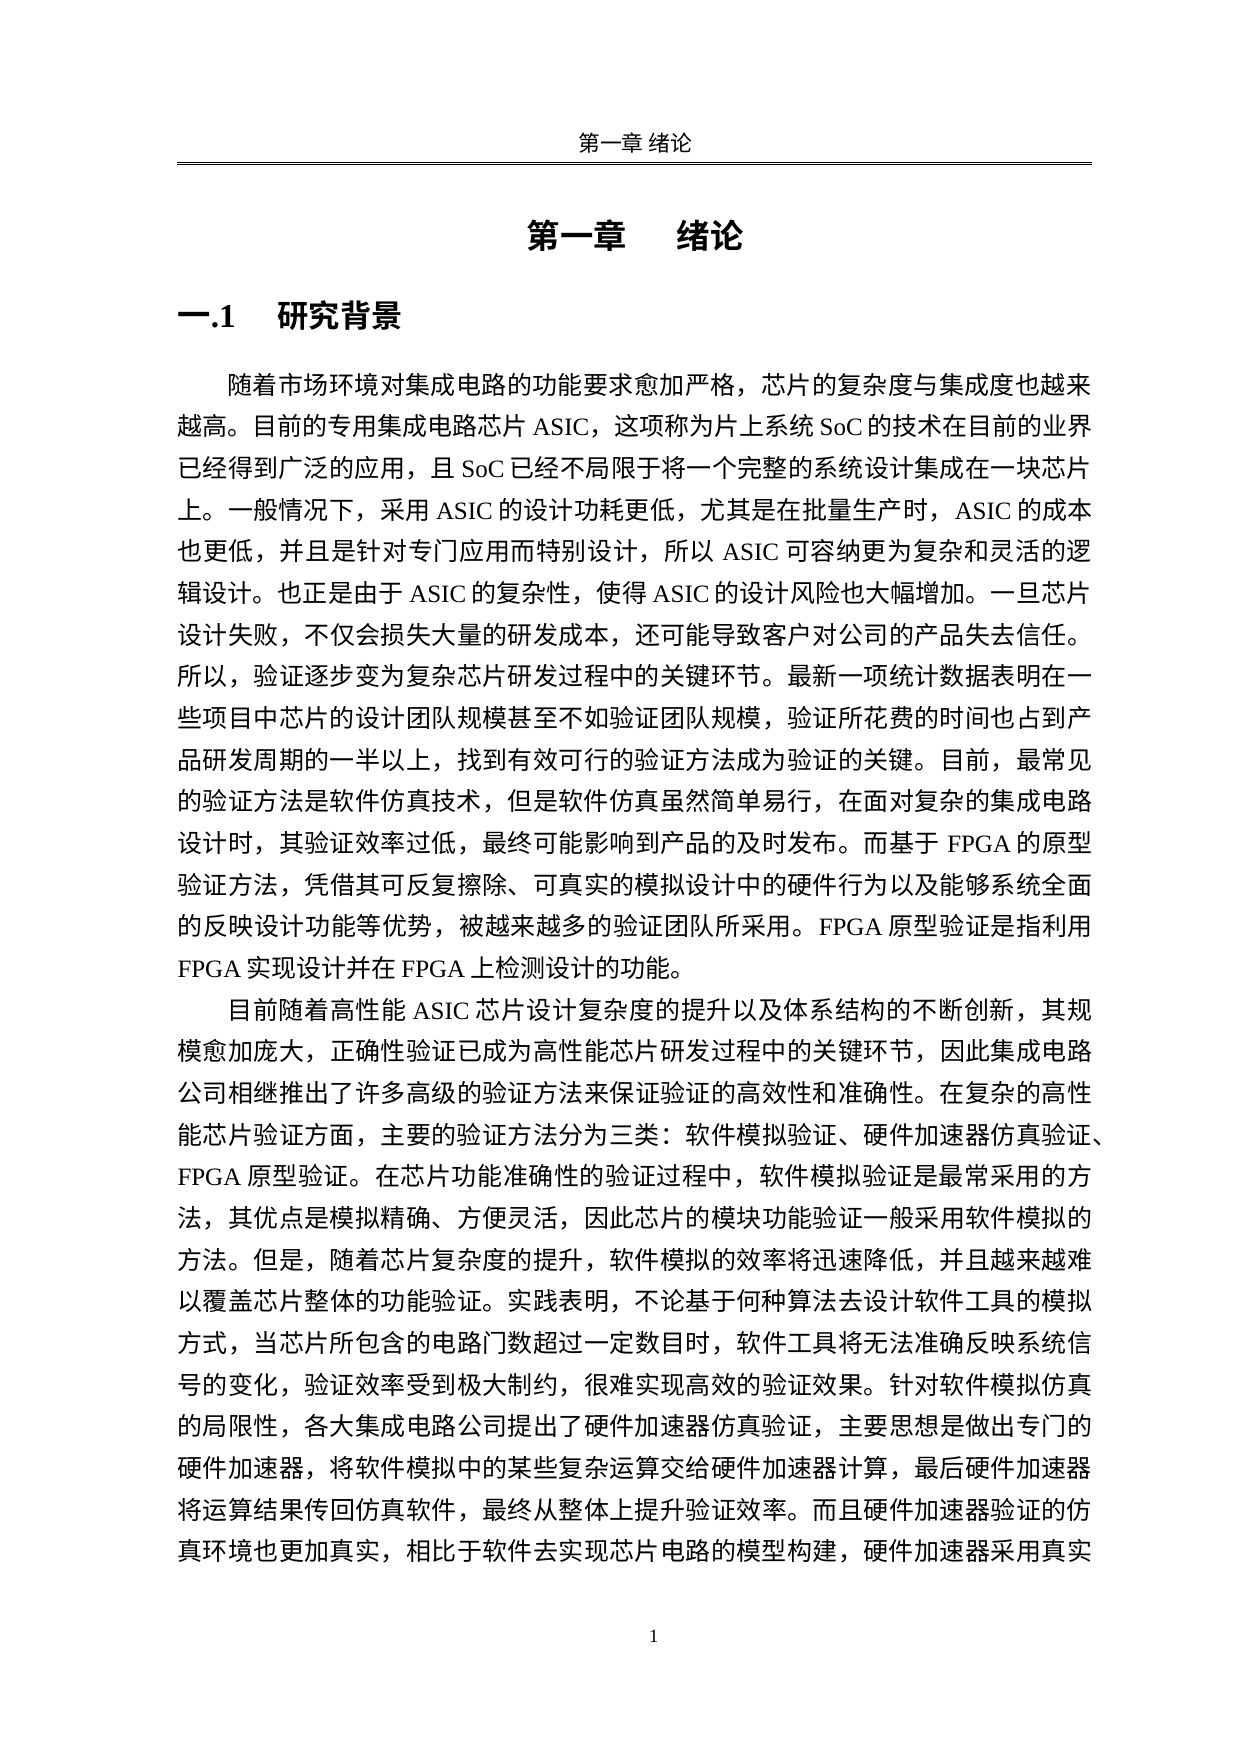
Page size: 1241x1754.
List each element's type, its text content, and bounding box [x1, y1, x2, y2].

text 随着市场环境对集成电路的功能要求愈加严格，芯片的复杂度与集成度也越来越高。目前的专用集成电路芯片ASIC，这项称为片上系统SoC的技术在目前的业界已经得到广泛的应用，且SoC已经不局限于将一个完整的系统设计集成在一块芯片上。一般情况下，采用ASIC的设计功耗更低，尤其是在批量生产时，ASIC的成本也更低，并且是针对专门应用而特别设计，所以ASIC可容纳更为复杂和灵活的逻辑设计。也正是由于ASIC的复杂性，使得ASIC的设计风险也大幅增加。一旦芯片设计失败，不仅会损失大量的研发成本，还可能导致客户对公司的产品失去信任。所以，验证逐步变为复杂芯片研发过程中的关键环节。最新一项统计数据表明在一些项目中芯片的设计团队规模甚至不如验证团队规模，验证所花费的时间也占到产品研发周期的一半以上，找到有效可行的验证方法成为验证的关键。目前，最常见的验证方法是软件仿真技术，但是软件仿真虽然简单易行，在面对复杂的集成电路设计时，其验证效率过低，最终可能影响到产品的及时发布。而基于FPGA的原型验证方法，凭借其可反复擦除、可真实的模拟设计中的硬件行为以及能够系统全面的反映设计功能等优势，被越来越多的验证团队所采用。FPGA原型验证是指利用FPGA实现设计并在FPGA上检测设计的功能。 [177, 361, 1092, 986]
subtitle 研究背景 [177, 294, 1092, 336]
subtitle 绪论 [177, 215, 1092, 257]
